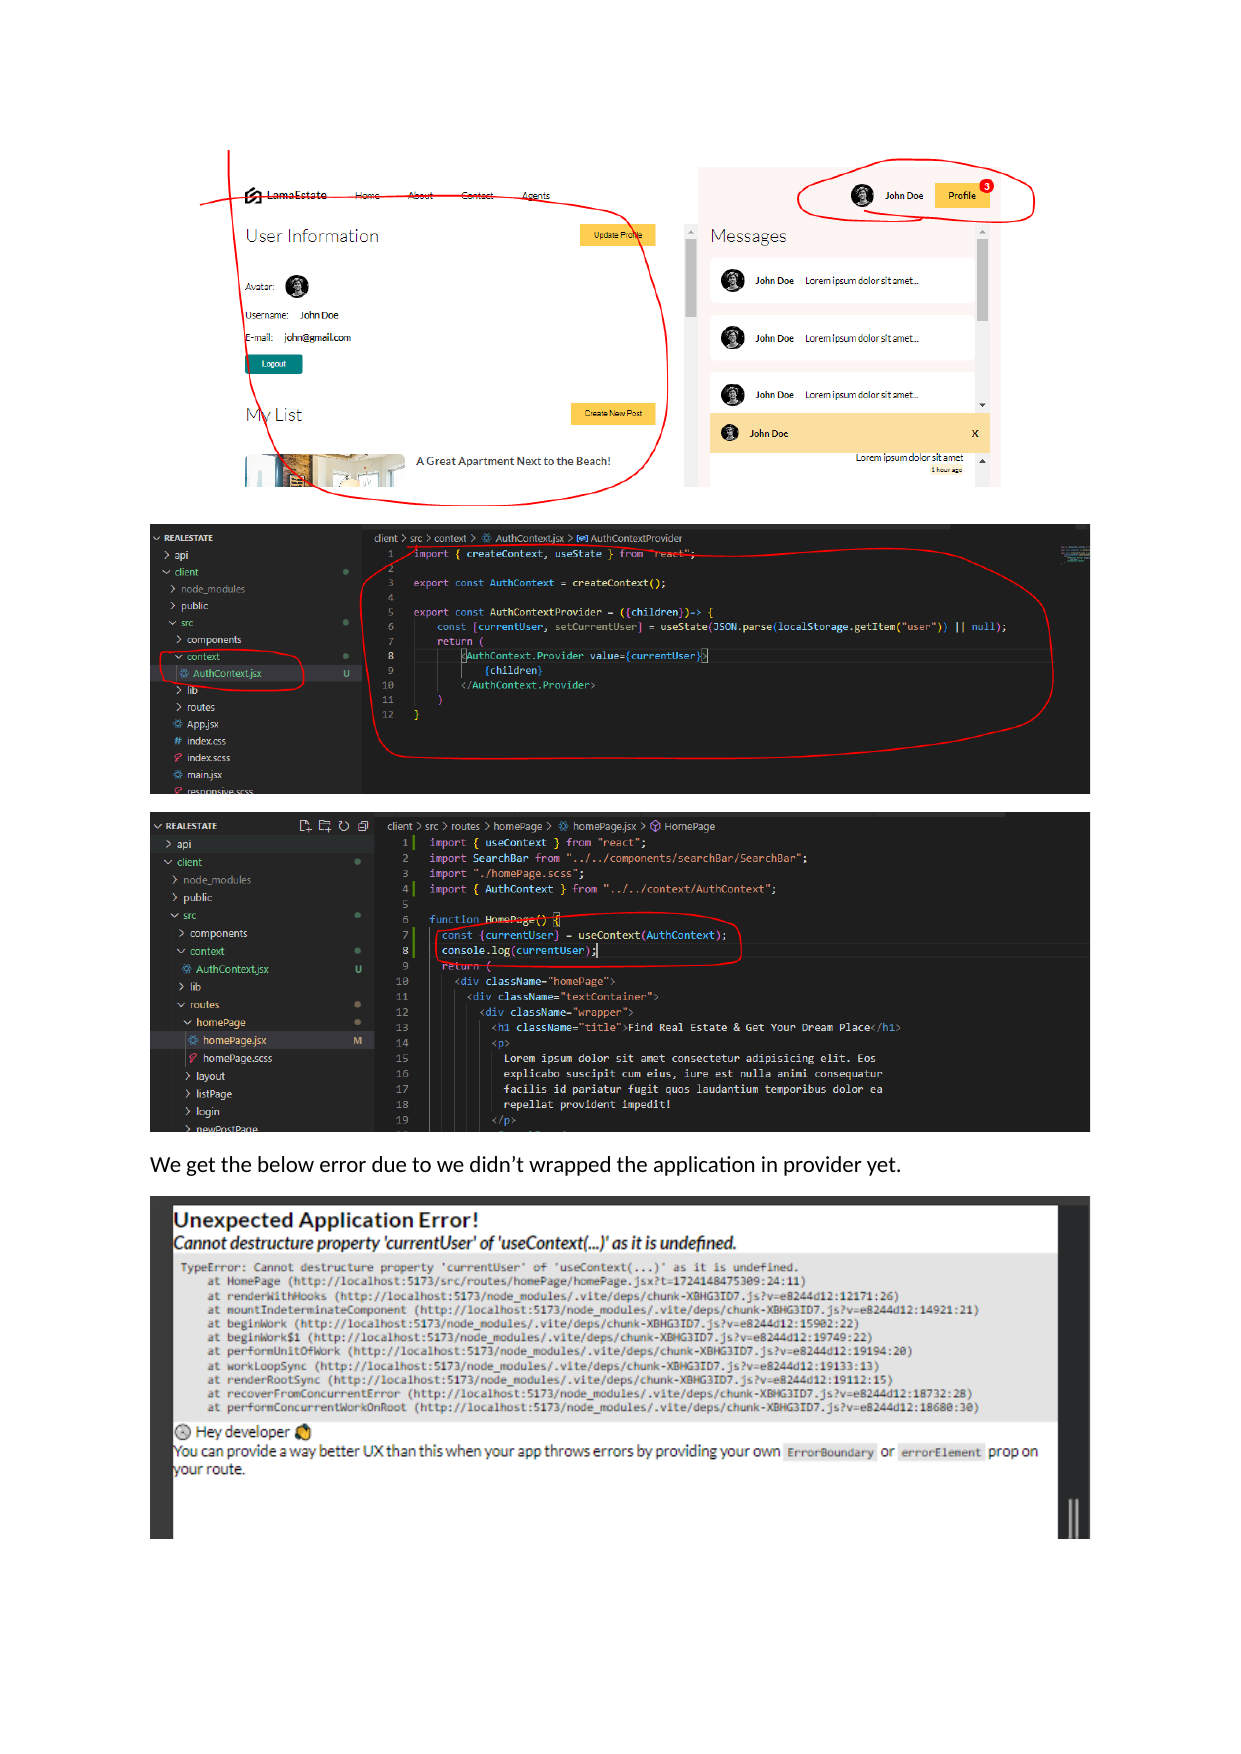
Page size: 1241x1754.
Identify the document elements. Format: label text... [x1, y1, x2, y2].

picture [150, 812, 1091, 1132]
picture [150, 150, 1091, 506]
text We get the below error due to we didn’t wrapped the application in provider yet. [150, 1150, 1090, 1178]
picture [150, 524, 1091, 794]
picture [150, 1196, 1091, 1539]
